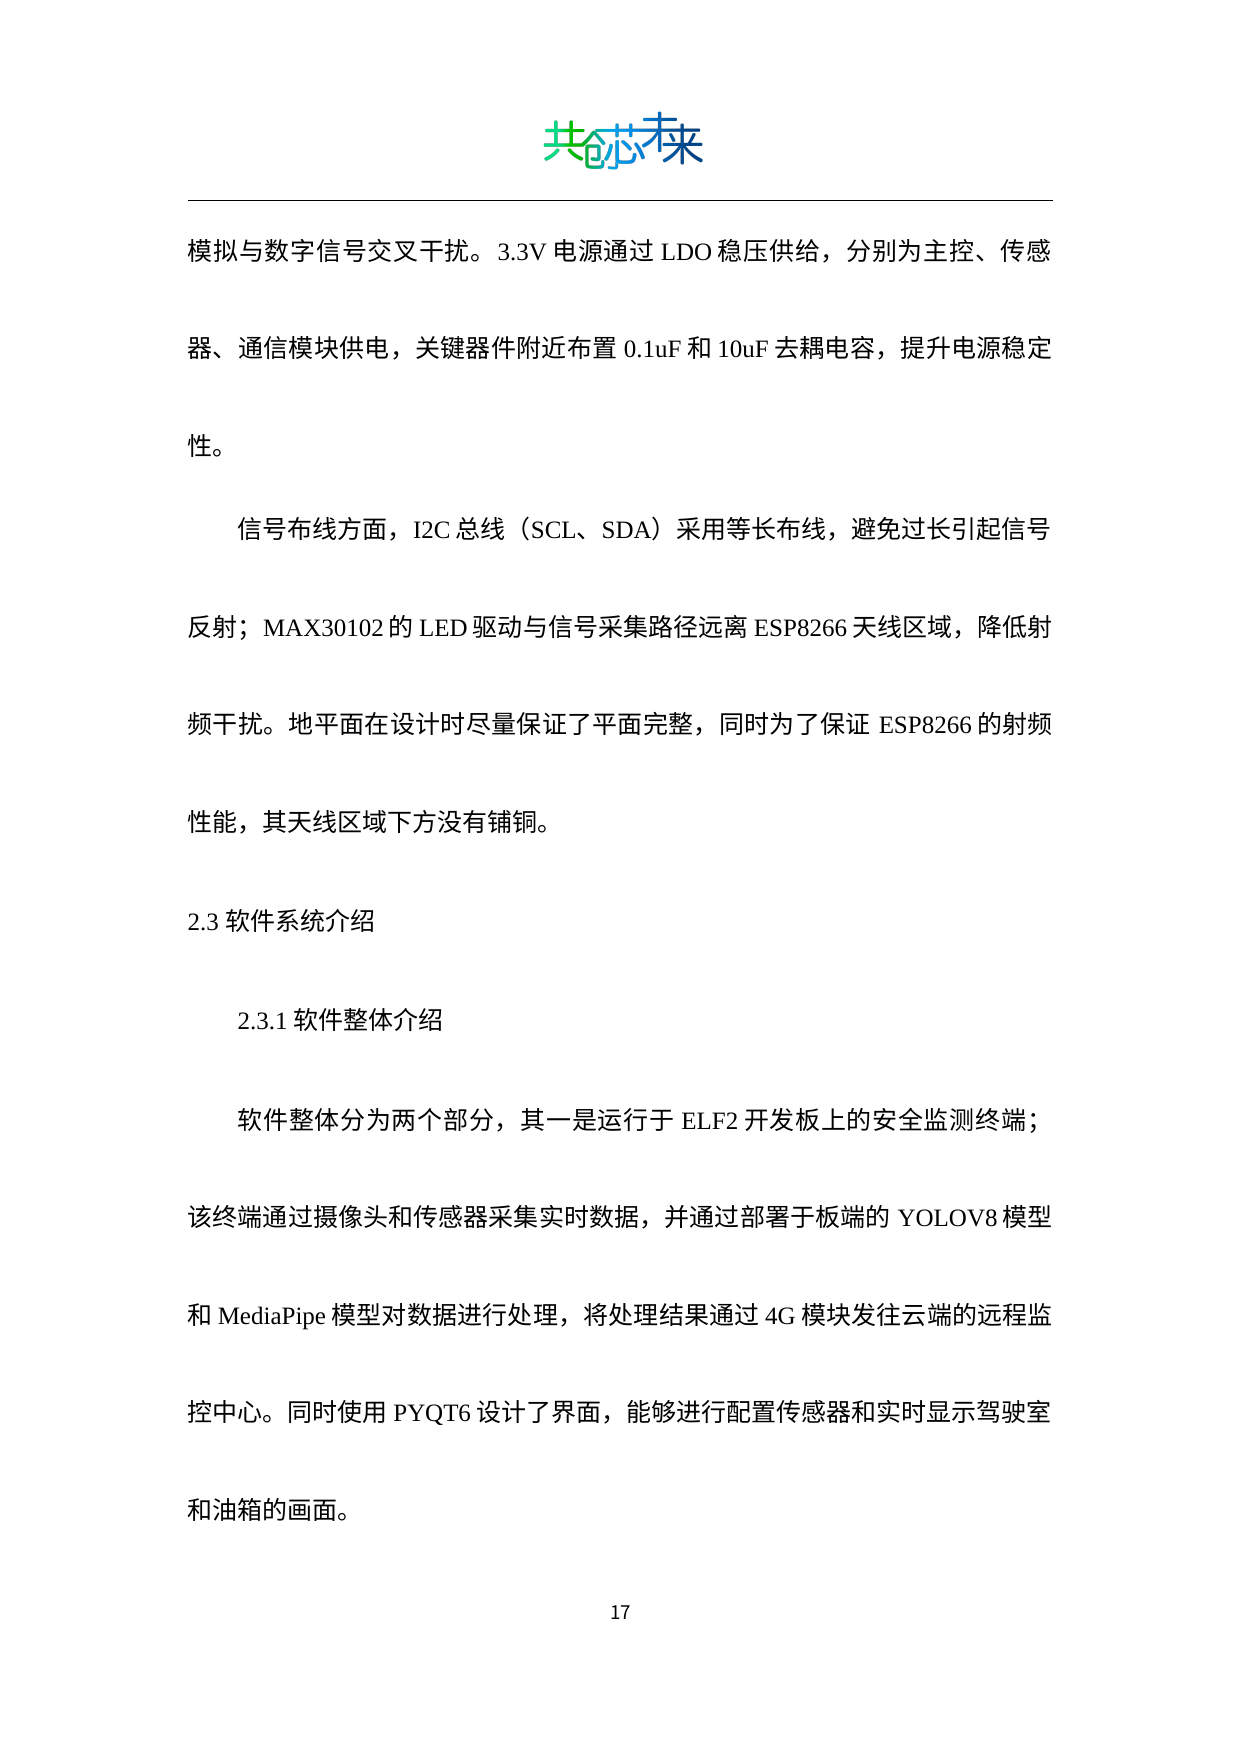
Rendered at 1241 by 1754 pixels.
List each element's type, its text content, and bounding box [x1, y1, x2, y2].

text 2.3 软件系统介绍 [187, 887, 1053, 952]
text 软件整体分为两个部分，其一是运行于ELF2开发板上的安全监测终端；该终端通过摄像头和传感器采集实时数据，并通过部署于板端的YOLOV8模型和MediaPipe模型对数据进行处理，将处理结果通过4G模块发往云端的远程监控中心。同时使用PYQT6设计了界面，能够进行配置传感器和实时显示驾驶室和油箱的画面。 [187, 1086, 1053, 1541]
picture [510, 88, 730, 198]
text 信号布线方面，I2C总线（SCL、SDA）采用等长布线，避免过长引起信号反射；MAX30102的LED驱动与信号采集路径远离ESP8266天线区域，降低射频干扰。地平面在设计时尽量保证了平面完整，同时为了保证ESP8266的射频性能，其天线区域下方没有铺铜。 [187, 495, 1053, 853]
text 2.3.1 软件整体介绍 [187, 986, 1053, 1051]
